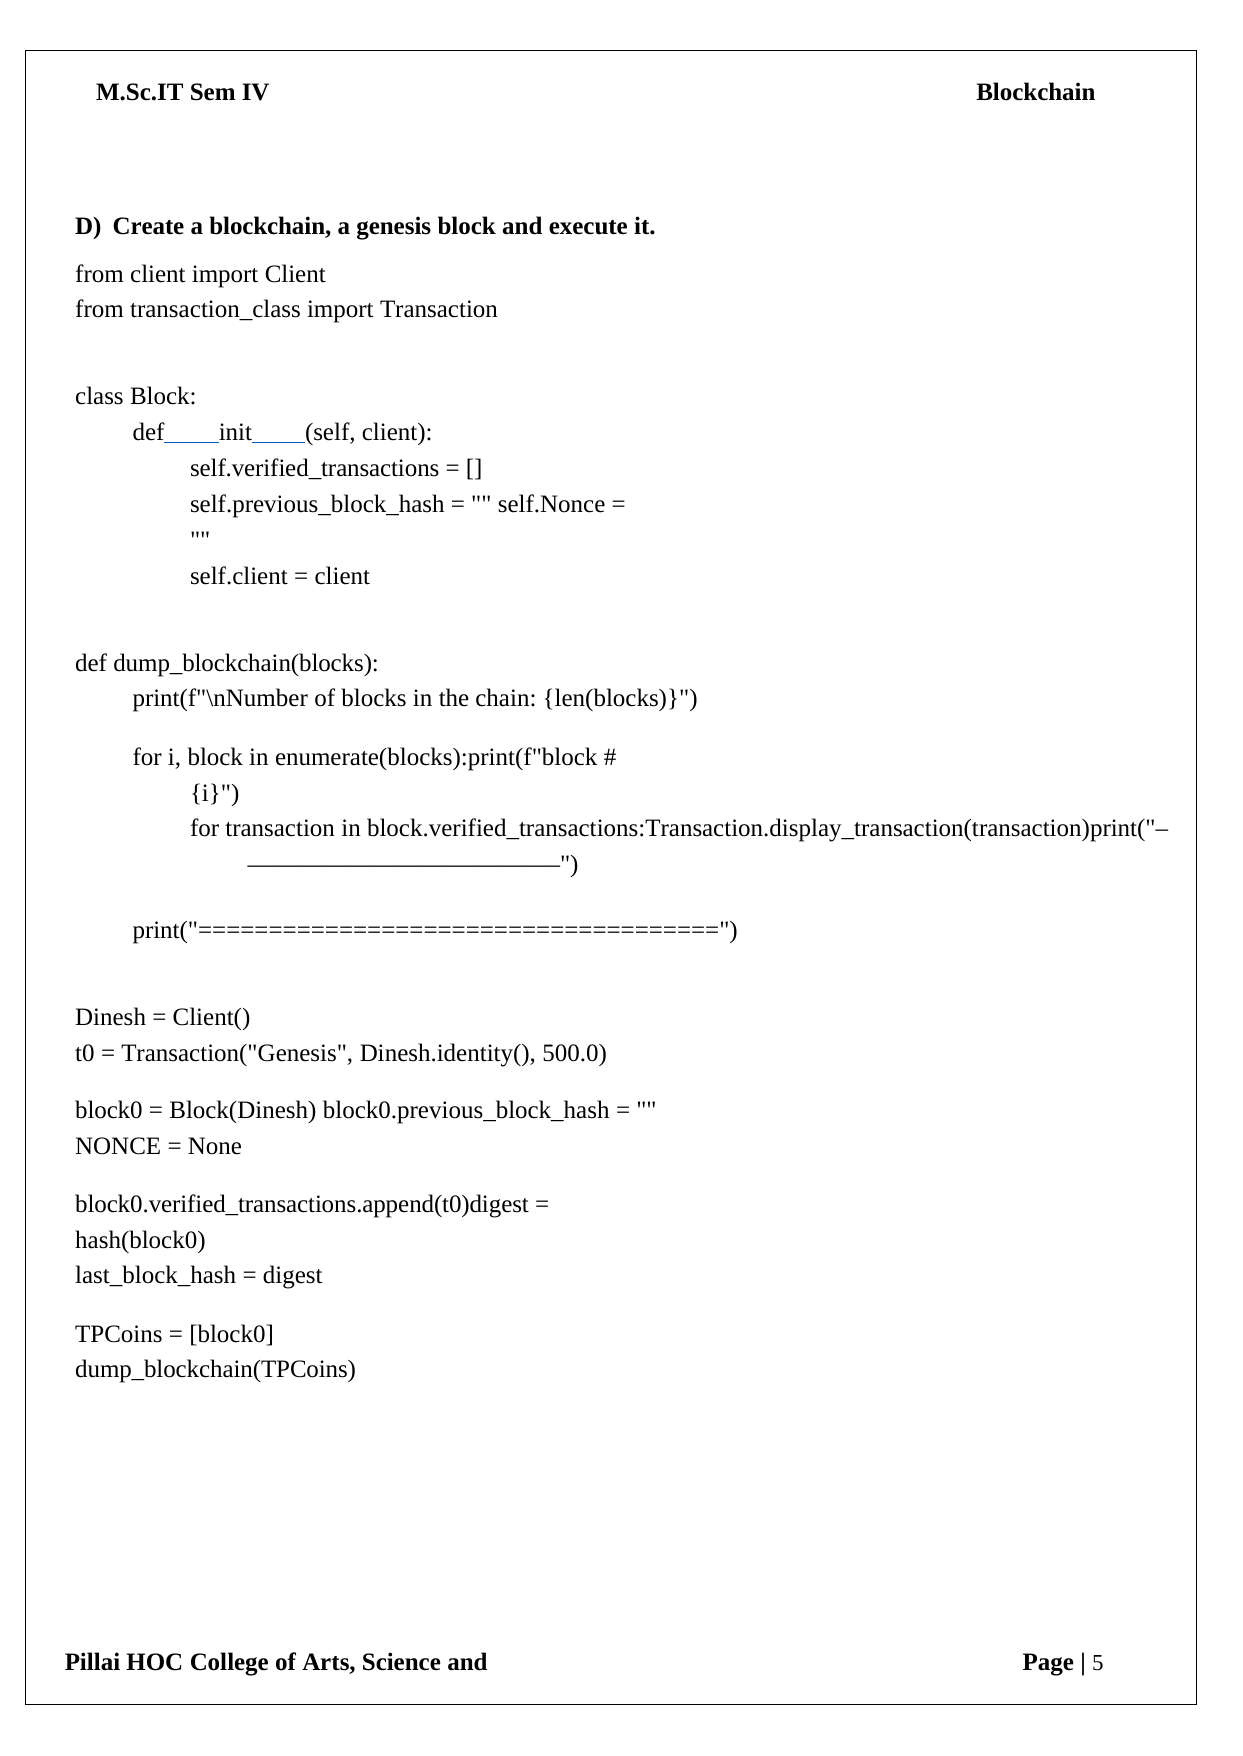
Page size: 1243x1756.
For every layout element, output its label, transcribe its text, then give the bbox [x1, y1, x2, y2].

text from client import Client [75, 259, 1196, 288]
text block0 = Block(Dinesh) block0.previous_block_hash = "" NONCE = None [75, 1096, 658, 1160]
text from transaction_class import Transaction [75, 294, 1196, 323]
subtitle Create a blockchain, a genesis block and execute it. [75, 211, 1196, 240]
text ————————————–") print("=====================================") [132, 849, 740, 944]
text print(f"\nNumber of blocks in the chain: {len(blocks)}") [132, 683, 1196, 712]
text for transaction in block.verified_transactions:Transaction.display_transaction(transaction)print("– [190, 813, 1196, 842]
text {i}") [190, 778, 1196, 806]
text def init (self, client): self.verified_transactions = [] self.previous_block_hash = "" self.Nonce = "" [132, 417, 627, 553]
text self.client = client [190, 561, 1196, 589]
text Dinesh = Client() [75, 1002, 1196, 1031]
text block0.verified_transactions.append(t0)digest = hash(block0) [75, 1189, 551, 1254]
text class Block: [75, 381, 1196, 410]
text TPCoins = [block0] dump_blockchain(TPCoins) [75, 1319, 358, 1383]
text def dump_blockchain(blocks): [75, 648, 1196, 677]
text t0 = Transaction("Genesis", Dinesh.identity(), 500.0) [75, 1038, 1196, 1066]
text last_block_hash = digest [75, 1261, 1196, 1289]
text for i, block in enumerate(blocks):print(f"block # [132, 742, 1196, 770]
